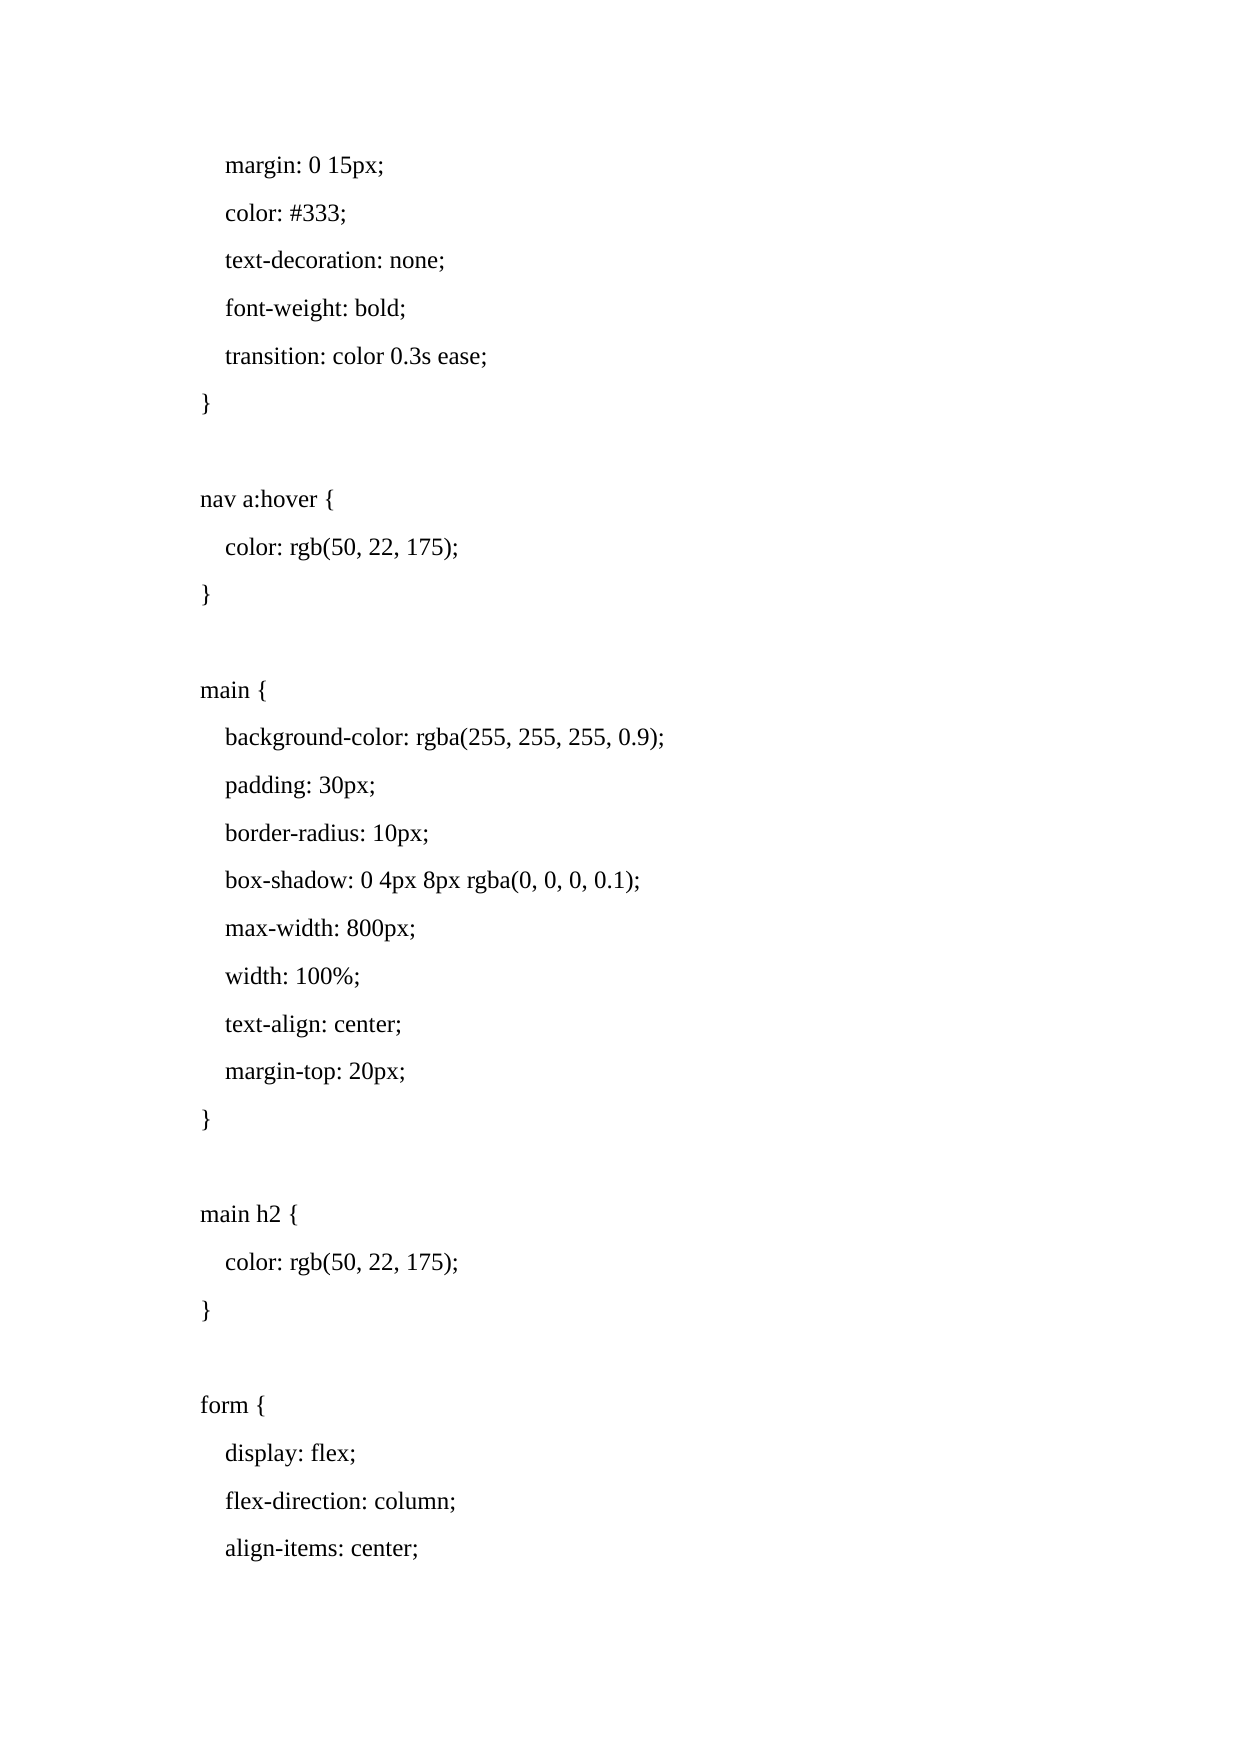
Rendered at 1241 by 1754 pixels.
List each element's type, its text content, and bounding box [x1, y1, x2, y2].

text } [150, 388, 1090, 417]
text } [150, 1104, 1090, 1133]
text } [150, 1295, 1090, 1324]
text border-radius: 10px; [150, 818, 1090, 847]
text box-shadow: 0 4px 8px rgba(0, 0, 0, 0.1); [150, 866, 1090, 894]
text font-weight: bold; [150, 293, 1090, 322]
text color: rgb(50, 22, 175); [150, 1247, 1090, 1276]
text main { [150, 675, 1090, 703]
text max-width: 800px; [150, 913, 1090, 942]
text background-color: rgba(255, 255, 255, 0.9); [150, 722, 1090, 751]
text color: #333; [150, 198, 1090, 226]
text transition: color 0.3s ease; [150, 341, 1090, 369]
text color: rgb(50, 22, 175); [150, 532, 1090, 560]
text nav a:hover { [150, 484, 1090, 513]
text form { [150, 1390, 1090, 1419]
text width: 100%; [150, 961, 1090, 990]
text align-items: center; [150, 1533, 1090, 1562]
text margin: 0 15px; [150, 150, 1090, 179]
text padding: 30px; [150, 770, 1090, 799]
text } [150, 579, 1090, 608]
text text-align: center; [150, 1009, 1090, 1037]
text display: flex; [150, 1438, 1090, 1467]
text margin-top: 20px; [150, 1056, 1090, 1085]
text text-decoration: none; [150, 245, 1090, 274]
text main h2 { [150, 1199, 1090, 1228]
text flex-direction: column; [150, 1486, 1090, 1514]
